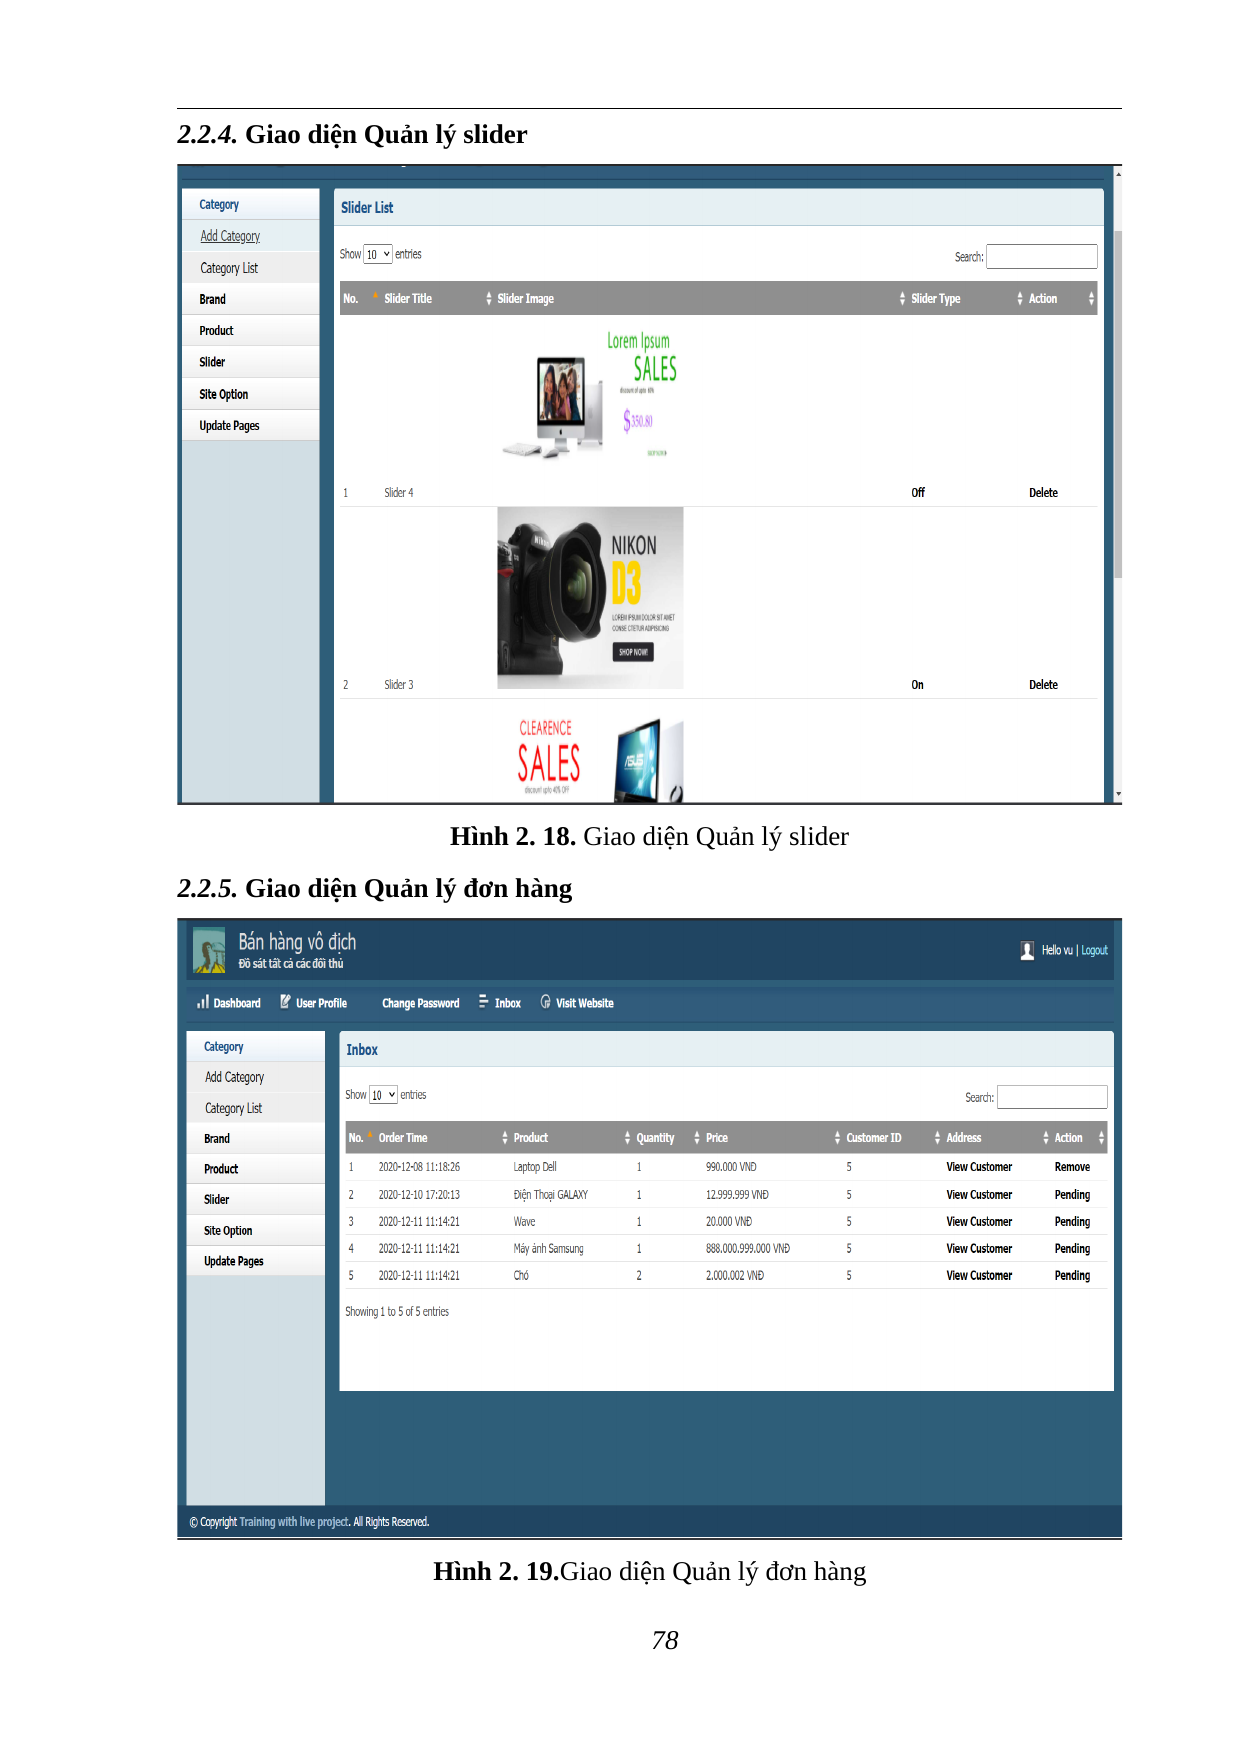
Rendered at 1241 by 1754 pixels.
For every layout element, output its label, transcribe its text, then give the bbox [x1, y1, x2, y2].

text Hình 2. 18. Giao diện Quản lý slider [177, 820, 1122, 851]
text Hình 2. 19.Giao diện Quản lý đơn hàng [177, 1555, 1122, 1586]
text Giao diện Quản lý đơn hàng [177, 872, 1122, 903]
picture [177, 918, 1123, 1540]
picture [177, 164, 1123, 805]
text Giao diện Quản lý slider [177, 118, 1122, 149]
